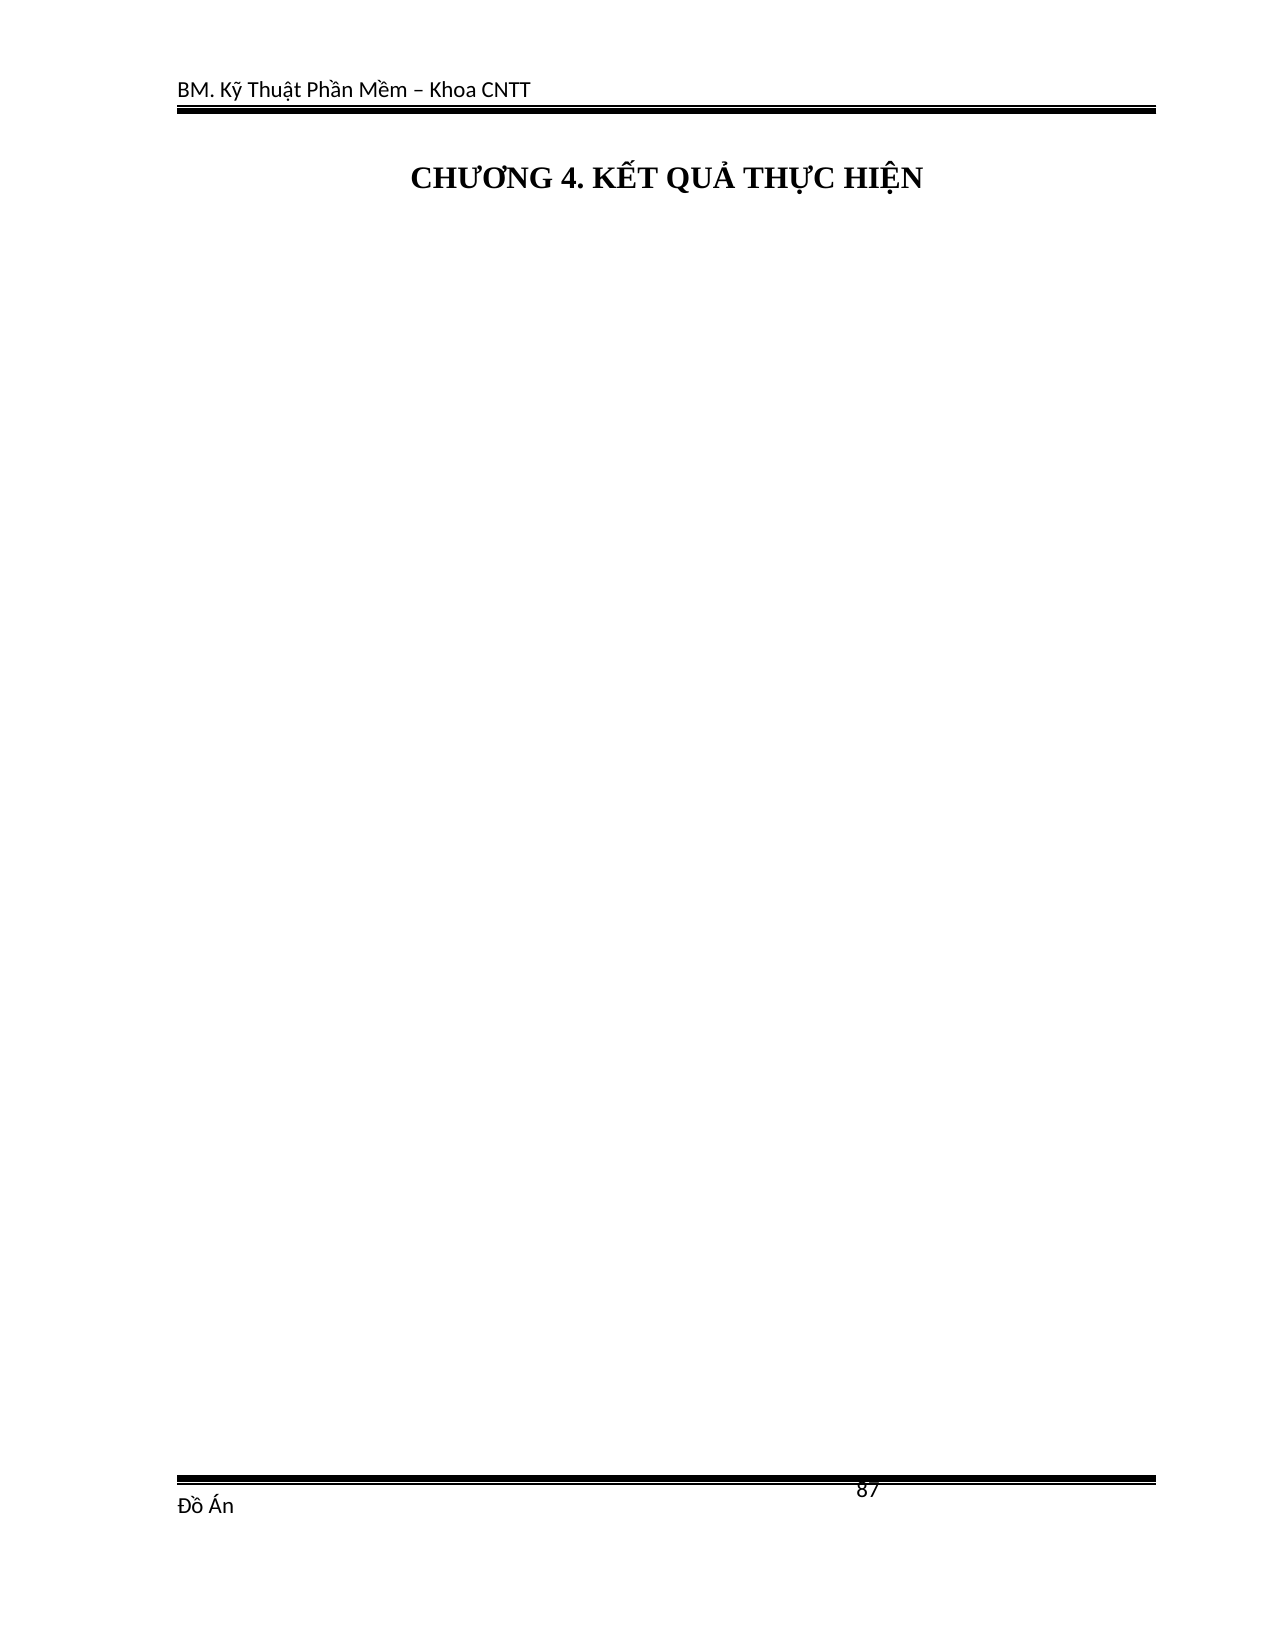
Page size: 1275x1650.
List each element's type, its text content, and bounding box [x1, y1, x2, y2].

text CHƯƠNG 4. KẾT QUẢ THỰC HIỆN [177, 159, 1156, 195]
